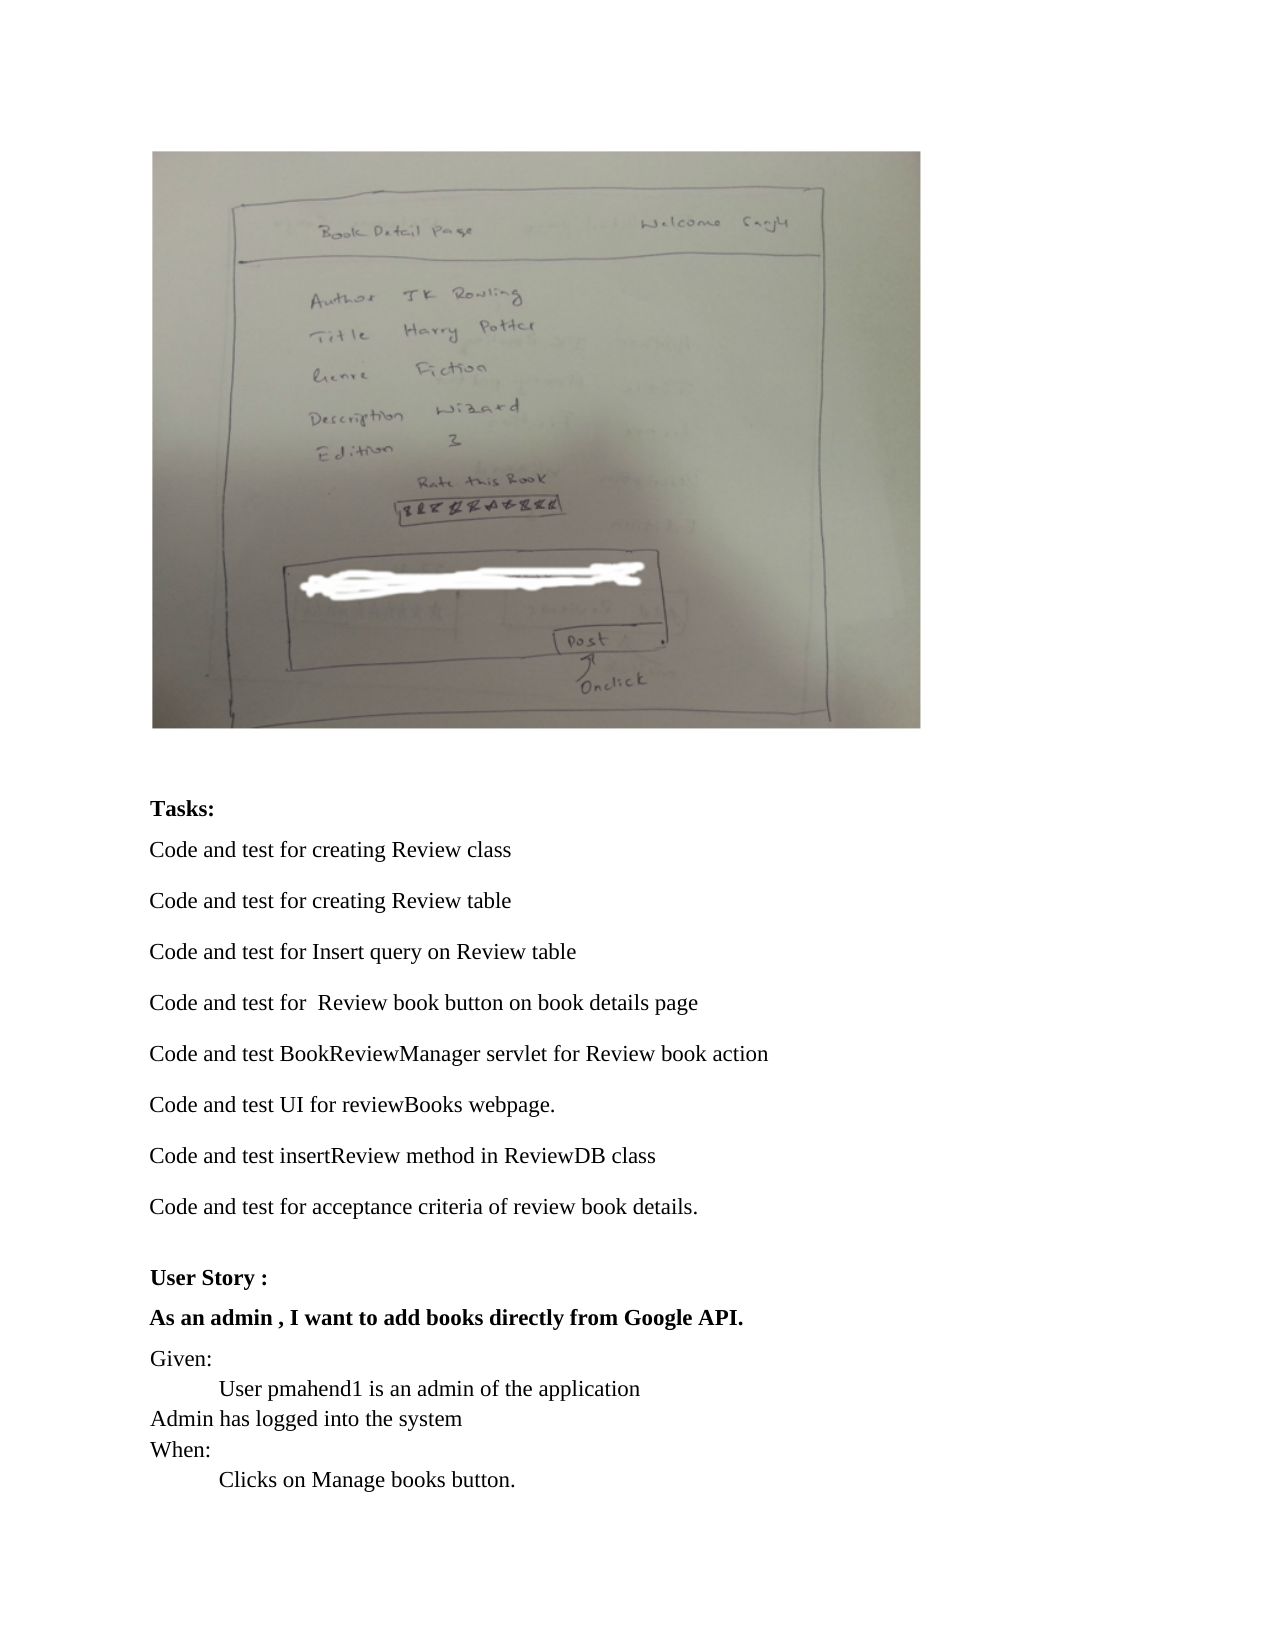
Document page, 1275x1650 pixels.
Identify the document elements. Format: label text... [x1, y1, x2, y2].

text Admin has logged into the system [150, 1405, 1125, 1432]
table_cell Code and test BookReviewManager servlet for Review book action [139, 1029, 1114, 1080]
table_cell Code and test for creating Review table [139, 876, 1114, 927]
text Clicks on Manage books button. [150, 1466, 1125, 1492]
text User Story : [150, 1264, 1125, 1290]
text Given: [150, 1345, 1125, 1371]
text User pmahend1 is an admin of the application [150, 1375, 1125, 1402]
table_cell Code and test for acceptance criteria of review book details. [139, 1183, 1114, 1233]
text When: [150, 1436, 1125, 1462]
picture [150, 150, 923, 731]
table_cell Code and test UI for reviewBooks webpage. [139, 1080, 1114, 1131]
table_header Code and test for creating Review class [139, 825, 1114, 876]
table_cell Code and test for Review book button on book details page [139, 978, 1114, 1029]
table_cell Code and test insertReview method in ReviewDB class [139, 1131, 1114, 1182]
table_cell Code and test for Insert query on Review table [139, 927, 1114, 978]
table_header As an admin , I want to add books directly from Google API. [139, 1294, 1114, 1345]
text Tasks: [150, 795, 1125, 821]
